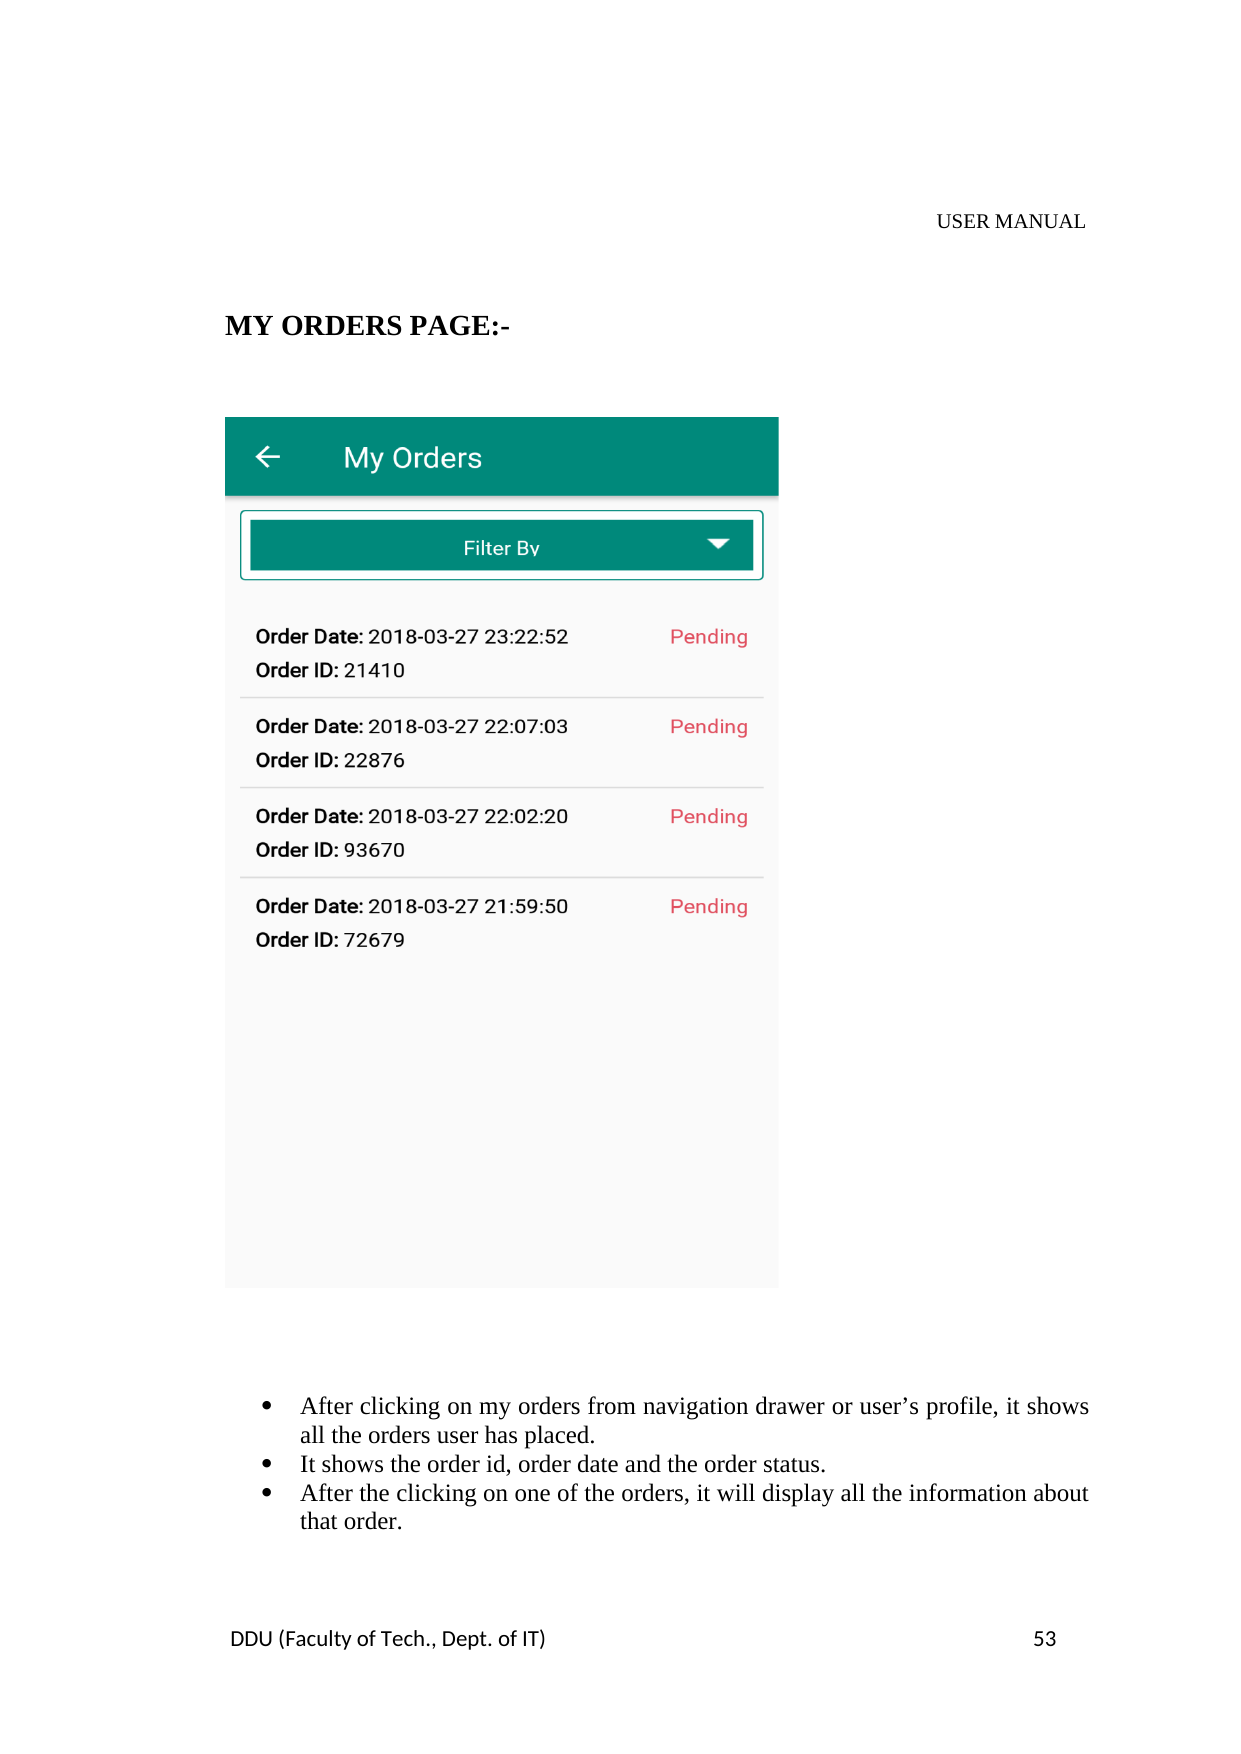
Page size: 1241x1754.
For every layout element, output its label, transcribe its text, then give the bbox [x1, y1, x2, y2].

text MY ORDERS PAGE:- [225, 308, 1090, 342]
picture [225, 417, 779, 1288]
list USER MANUAL [900, 209, 1090, 233]
list After the clicking on one of the orders, it will display all the information about that order. [262, 1478, 1090, 1535]
list It shows the order id, order date and the order status. [262, 1449, 1090, 1478]
list After clicking on my orders from navigation drawer or user’s profile, it shows all the orders user has placed. [262, 1391, 1090, 1449]
